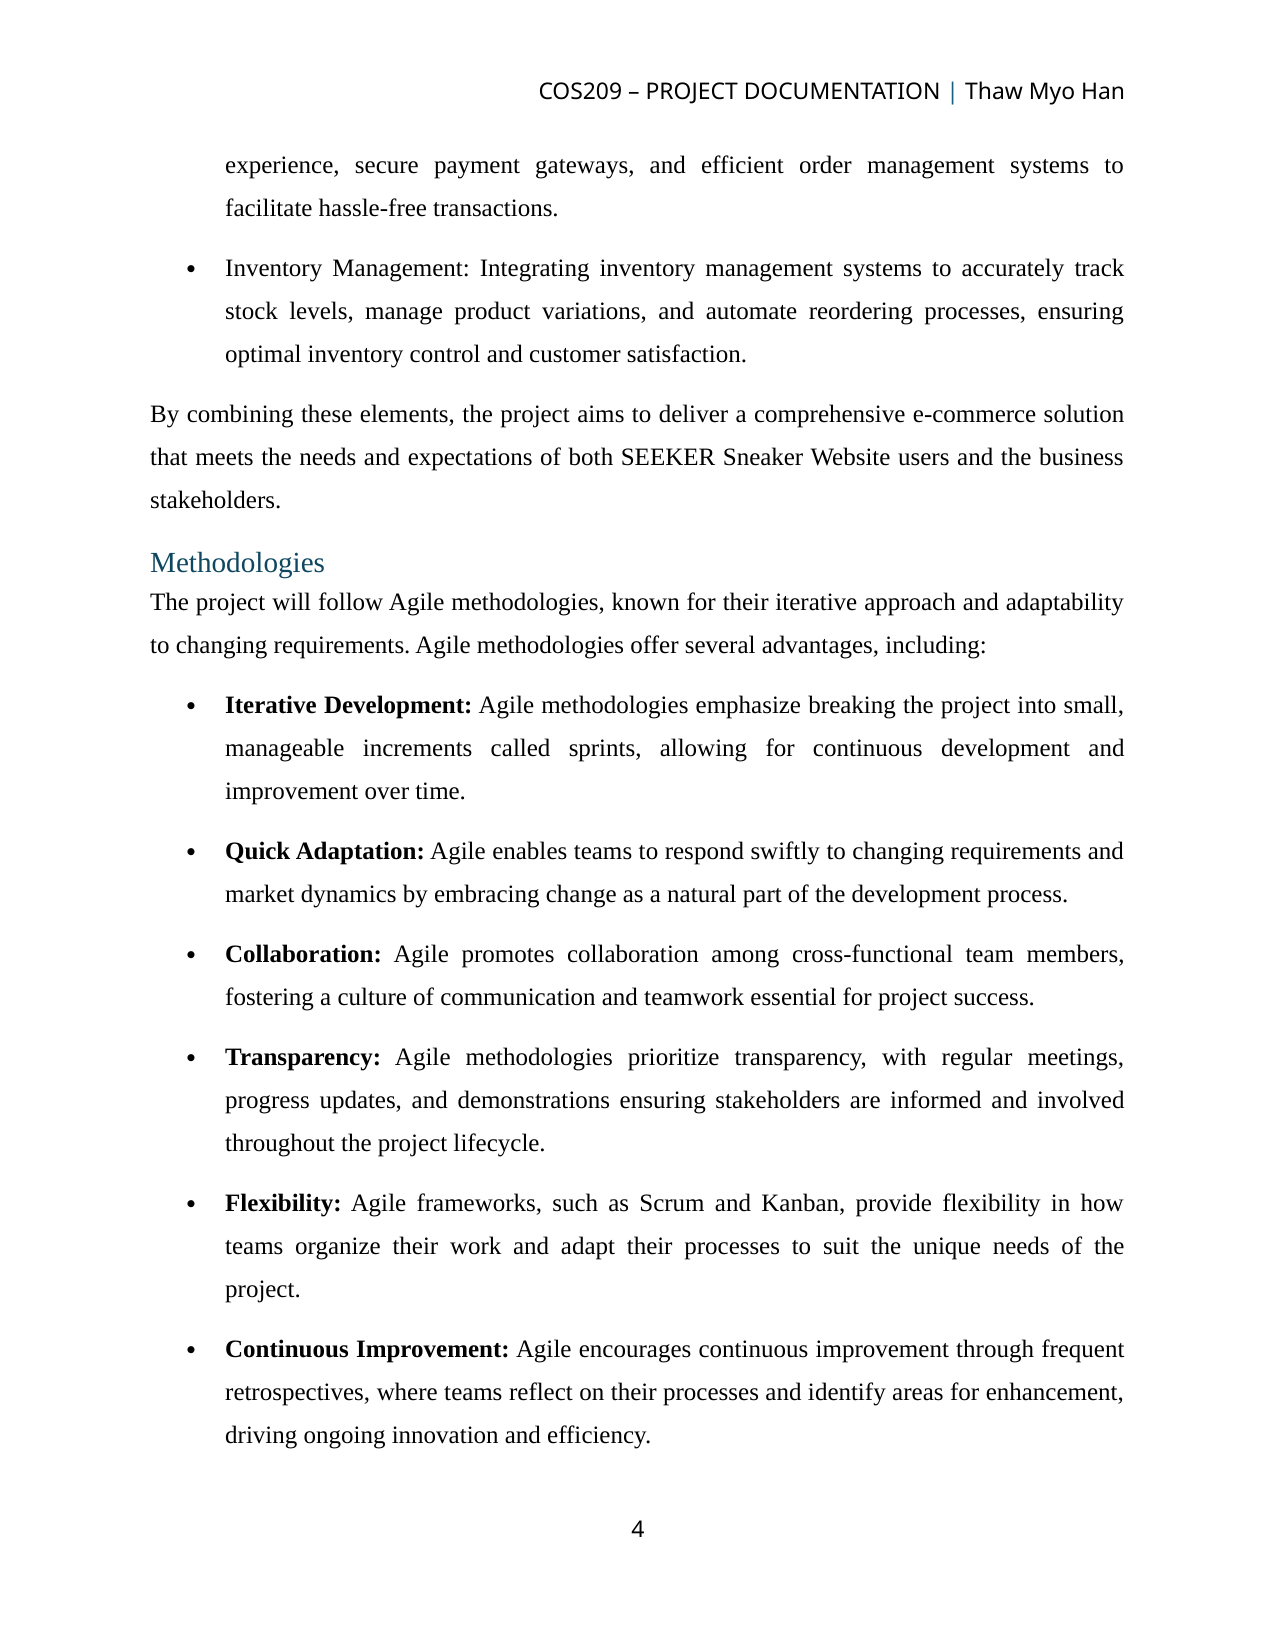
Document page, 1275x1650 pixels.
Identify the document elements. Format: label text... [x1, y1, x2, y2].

list Transparency: Agile methodologies prioritize transparency, with regular meetings, progress updates, and demonstrations ensuring stakeholders are informed and involved throughout the project lifecycle. [187, 1042, 1125, 1157]
list Collaboration: Agile promotes collaboration among cross-functional team members, fostering a culture of communication and teamwork essential for project success. [187, 939, 1125, 1011]
text The project will follow Agile methodologies, known for their iterative approach and adaptability to changing requirements. Agile methodologies offer several advantages, including: [150, 587, 1125, 659]
list Inventory Management: Integrating inventory management systems to accurately track stock levels, manage product variations, and automate reordering processes, ensuring optimal inventory control and customer satisfaction. [187, 253, 1125, 368]
list Quick Adaptation: Agile enables teams to respond swiftly to changing requirements and market dynamics by embracing change as a natural part of the development process. [187, 836, 1125, 908]
text By combining these elements, the project aims to deliver a comprehensive e-commerce solution that meets the needs and expectations of both SEEKER Sneaker Website users and the business stakeholders. [150, 399, 1125, 514]
list Iterative Development: Agile methodologies emphasize breaking the project into small, manageable increments called sprints, allowing for continuous development and improvement over time. [187, 690, 1125, 805]
subtitle Methodologies [150, 545, 1125, 578]
list Continuous Improvement: Agile encourages continuous improvement through frequent retrospectives, where teams reflect on their processes and identify areas for enhancement, driving ongoing innovation and efficiency. [187, 1334, 1125, 1449]
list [187, 150, 1125, 222]
list Flexibility: Agile frameworks, such as Scrum and Kanban, provide flexibility in how teams organize their work and adapt their processes to suit the unique needs of the project. [187, 1188, 1125, 1303]
